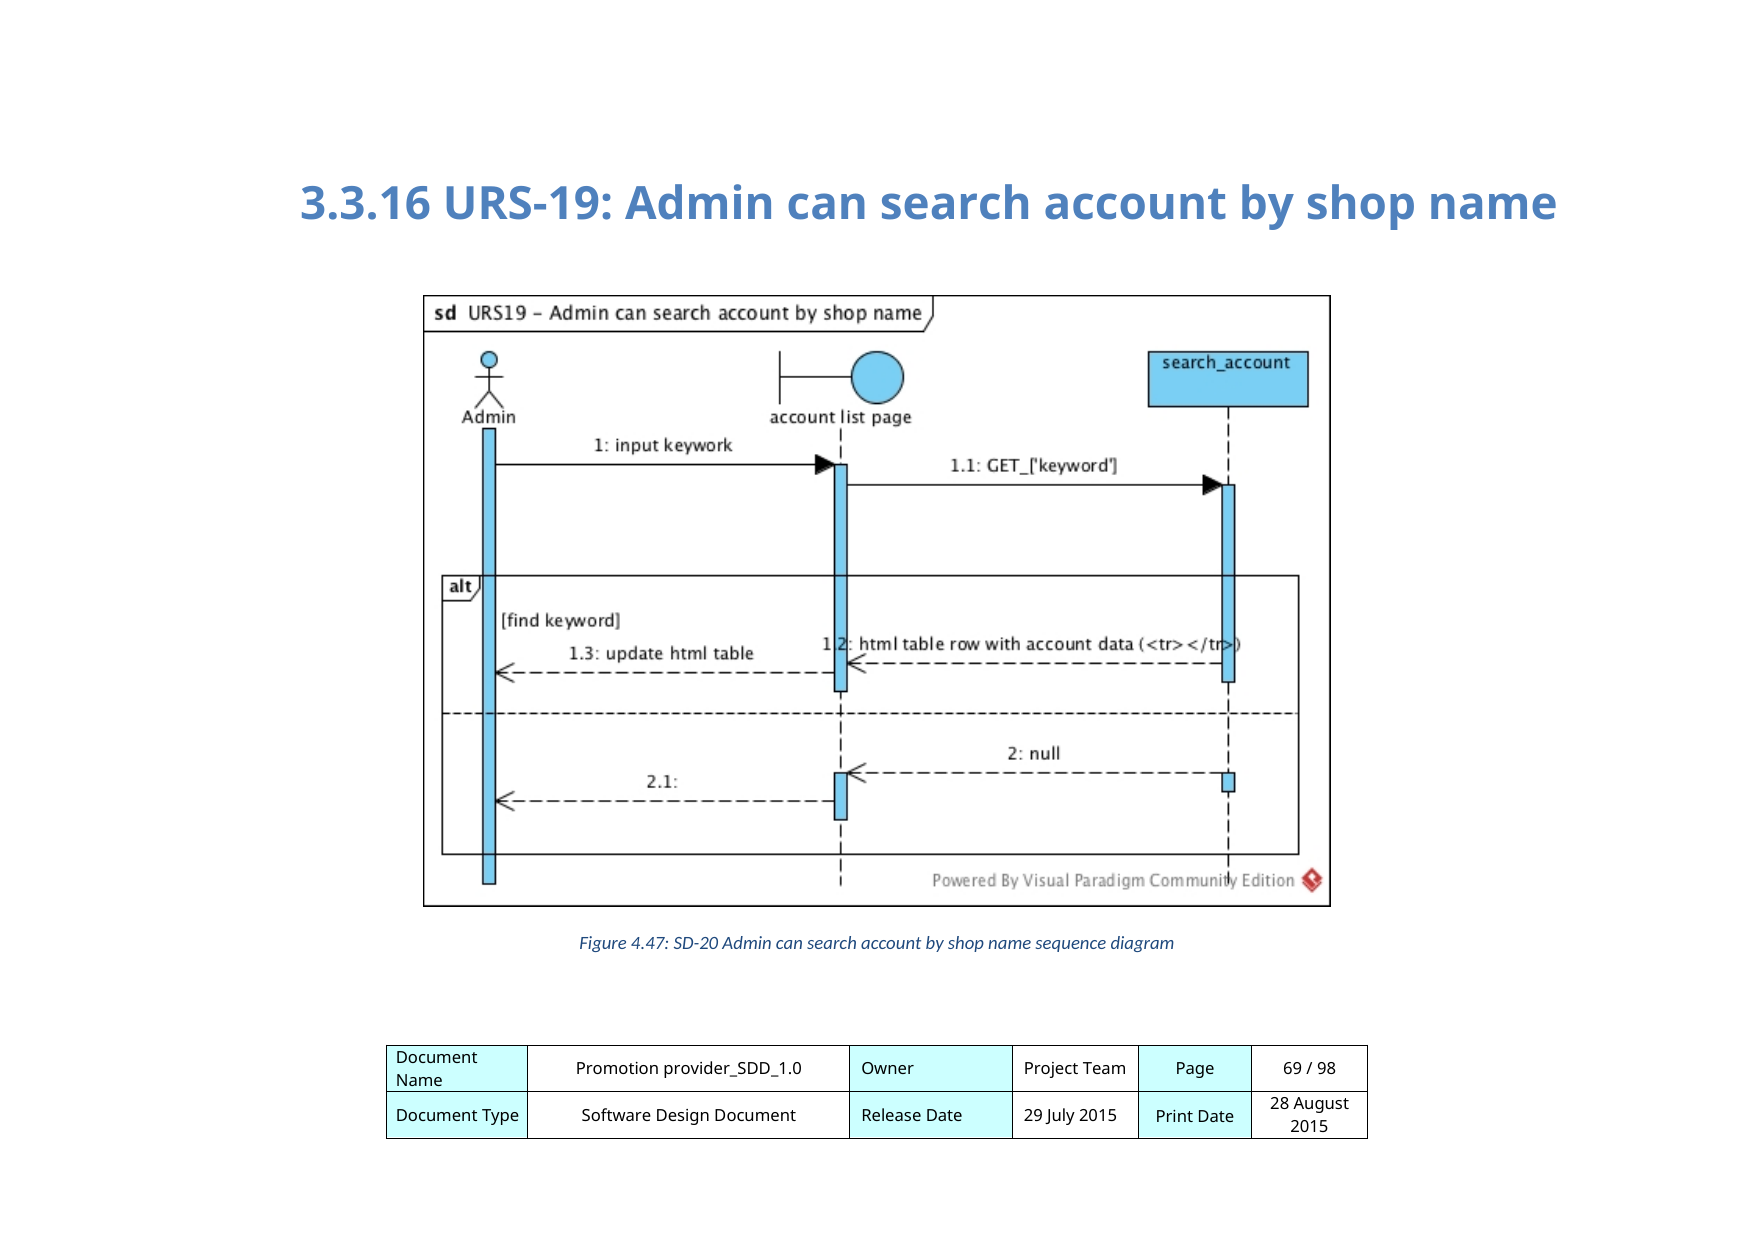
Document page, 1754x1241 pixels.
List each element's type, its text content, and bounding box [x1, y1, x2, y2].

subtitle 3.3.16 URS-19: Admin can search account by shop name [150, 171, 1604, 233]
picture [423, 295, 1331, 907]
